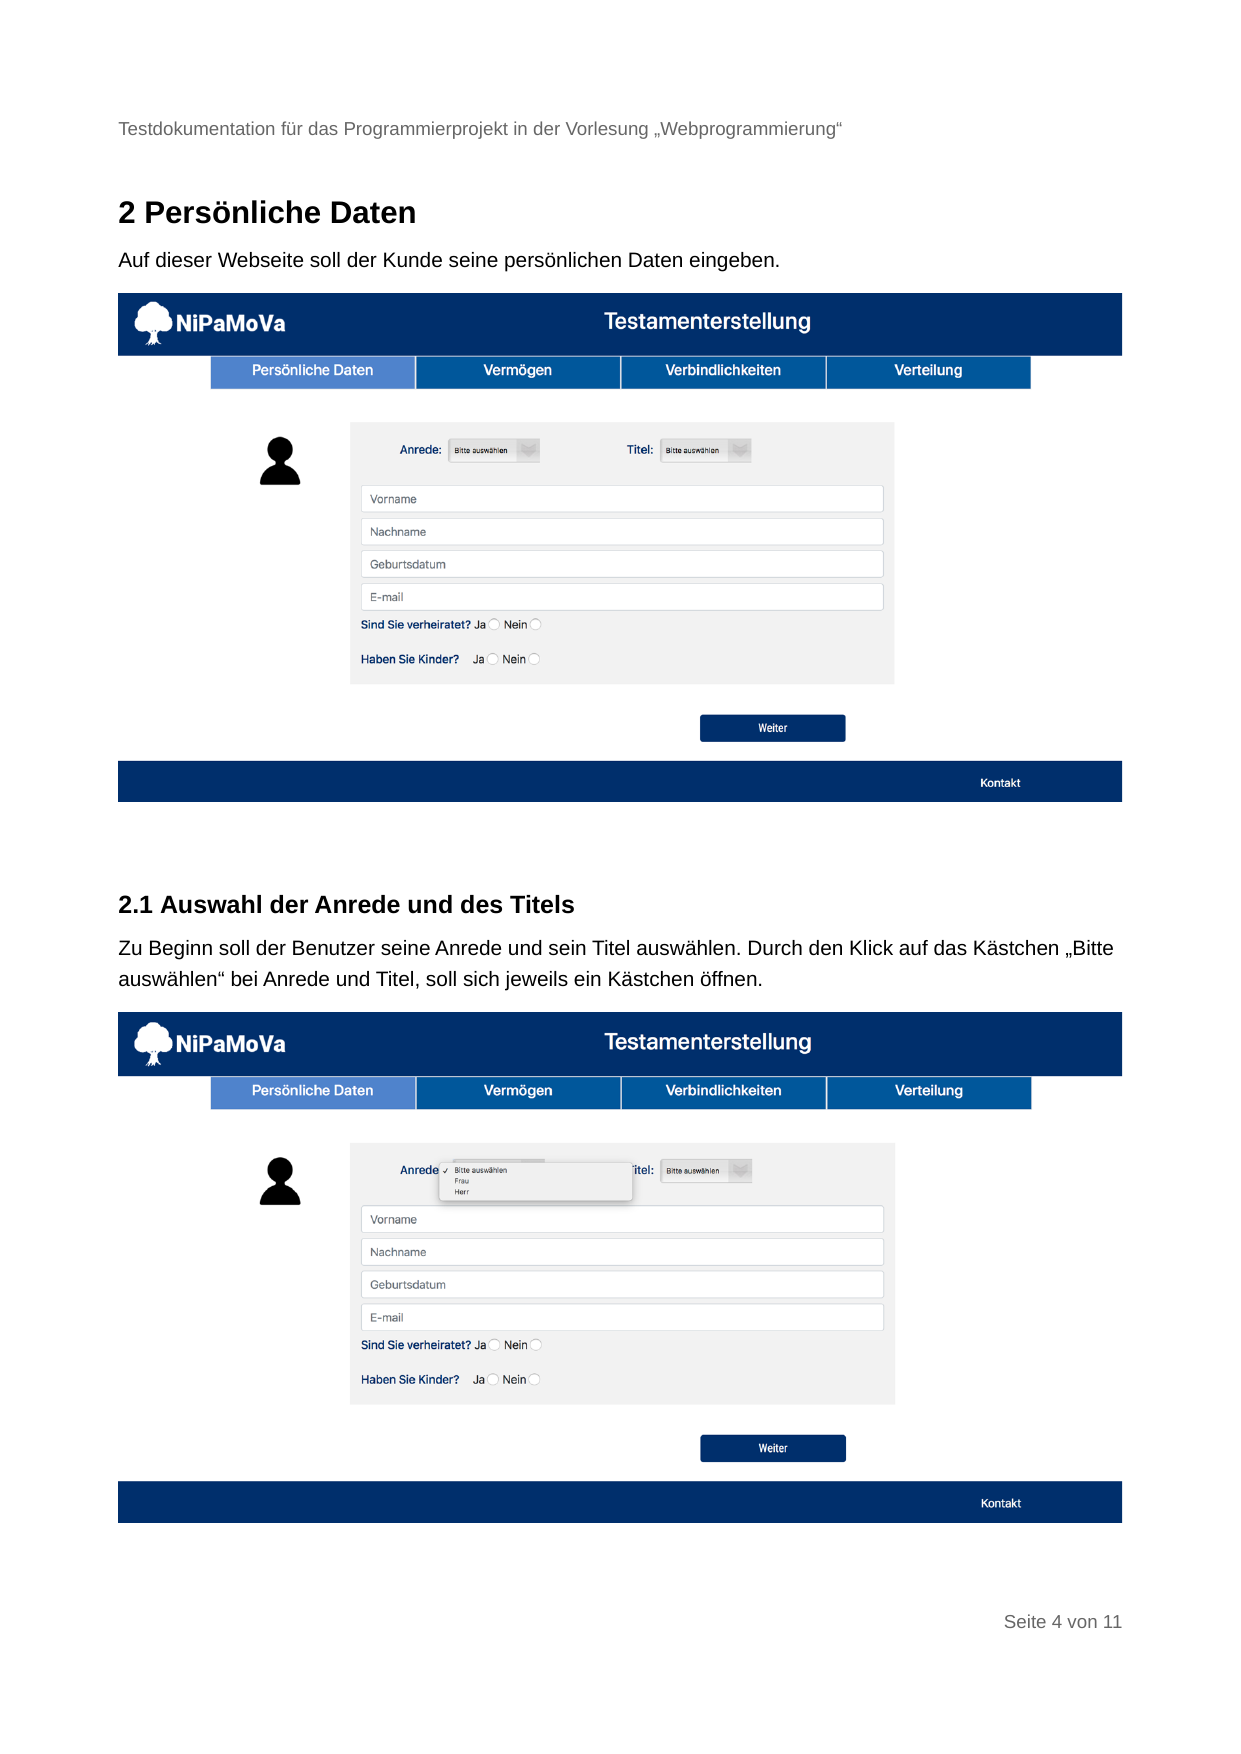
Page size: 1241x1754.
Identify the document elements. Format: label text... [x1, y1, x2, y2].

subtitle Persönliche Daten [118, 194, 1122, 230]
subtitle Auswahl der Anrede und des Titels [118, 890, 1122, 919]
text Zu Beginn soll der Benutzer seine Anrede und sein Titel auswählen. Durch den Klick auf das Kästchen „Bitte auswählen“ bei Anrede und Titel, soll sich jeweils ein Kästchen öffnen. [118, 936, 1122, 991]
text Auf dieser Webseite soll der Kunde seine persönlichen Daten eingeben. [118, 248, 1122, 272]
picture [118, 293, 1123, 802]
picture [118, 1012, 1123, 1523]
